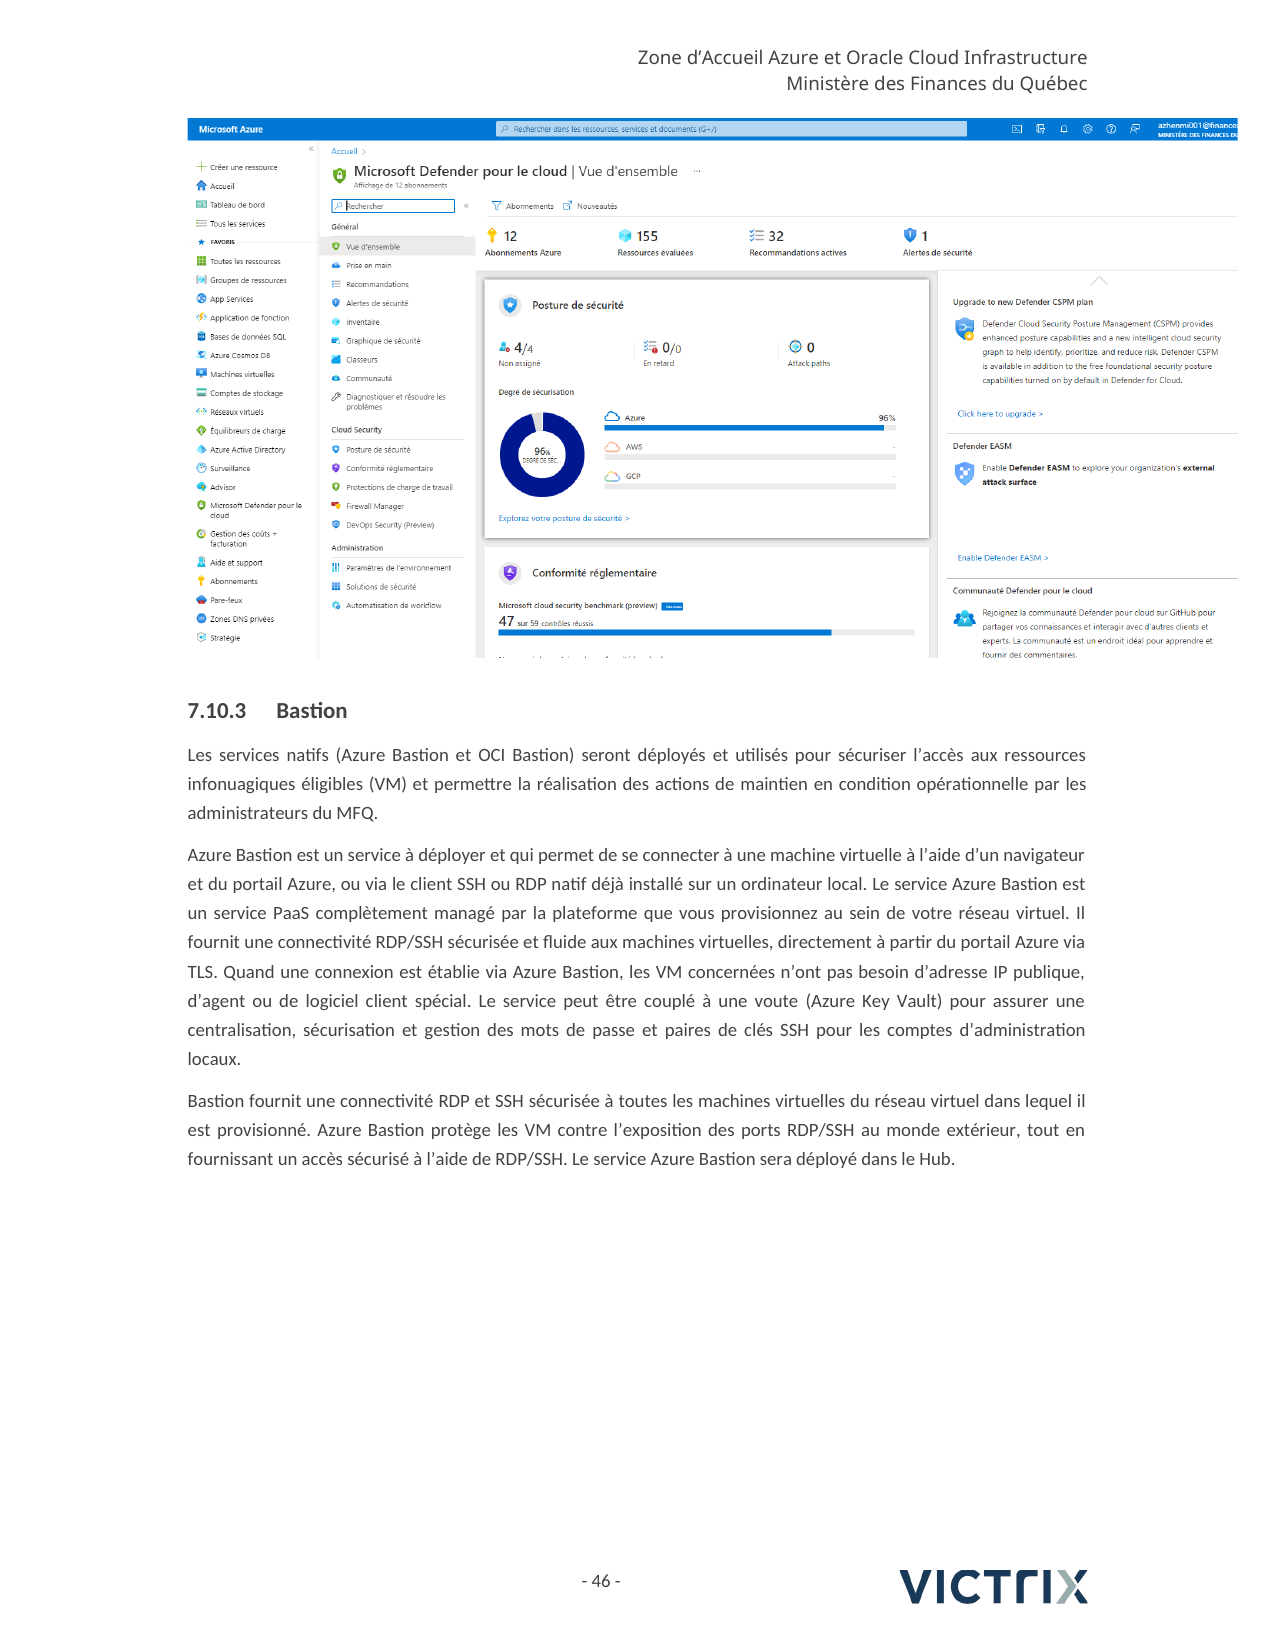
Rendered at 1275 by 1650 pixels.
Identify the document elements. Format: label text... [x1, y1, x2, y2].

text Bastion [187, 695, 1087, 724]
picture [899, 1570, 1088, 1604]
text Azure Bastion est un service à déployer et qui permet de se connecter à une machine virtuelle à l’aide d’un navigateur et du portail Azure, ou via le client SSH ou RDP natif déjà installé sur un ordinateur local. Le service Azure Bastion est un service PaaS complètement managé par la plateforme que vous provisionnez au sein de votre réseau virtuel. Il fournit une connectivité RDP/SSH sécurisée et fluide aux machines virtuelles, directement à partir du portail Azure via TLS. Quand une connexion est établie via Azure Bastion, les VM concernées n’ont pas besoin d’adresse IP publique, d’agent ou de logiciel client spécial. Le service peut être couplé à une voute (Azure Key Vault) pour assurer une centralisation, sécurisation et gestion des mots de passe et paires de clés SSH pour les comptes d’administration locaux. [187, 837, 1087, 1070]
text Bastion fournit une connectivité RDP et SSH sécurisée à toutes les machines virtuelles du réseau virtuel dans lequel il est provisionné. Azure Bastion protège les VM contre l’exposition des ports RDP/SSH au monde extérieur, tout en fournissant un accès sécurisé à l’aide de RDP/SSH. Le service Azure Bastion sera déployé dans le Hub. [187, 1083, 1087, 1170]
text Les services natifs (Azure Bastion et OCI Bastion) seront déployés et utilisés pour sécuriser l’accès aux ressources infonuagiques éligibles (VM) et permettre la réalisation des actions de maintien en condition opérationnelle par les administrateurs du MFQ. [187, 737, 1087, 824]
picture [187, 118, 1238, 658]
